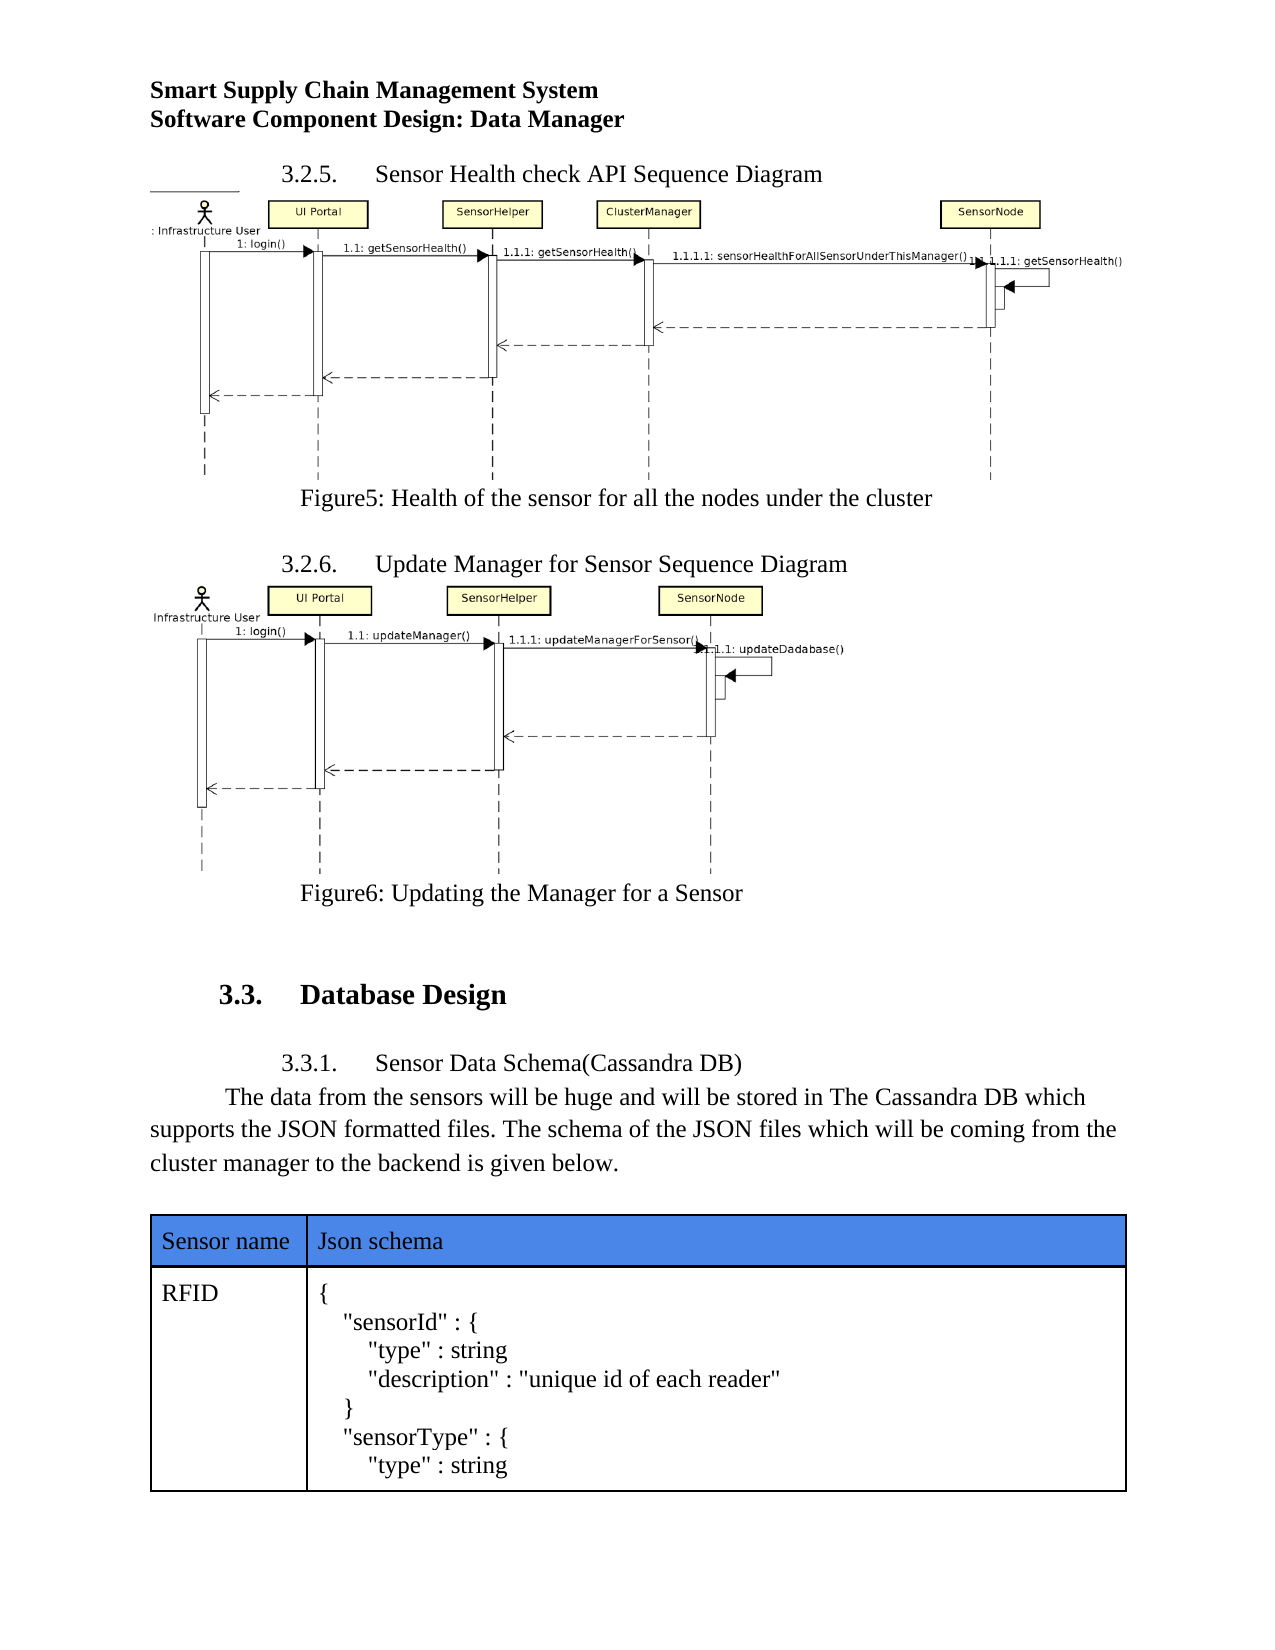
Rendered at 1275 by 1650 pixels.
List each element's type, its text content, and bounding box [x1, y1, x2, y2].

picture [150, 582, 851, 874]
table_header Sensor name [152, 1216, 306, 1265]
picture [150, 191, 1125, 480]
table_cell RFID [152, 1268, 306, 1489]
list Database Design [262, 977, 1125, 1011]
text Figure6: Updating the Manager for a Sensor [225, 878, 1125, 907]
text The data from the sensors will be huge and will be stored in The Cassandra DB which supports the JSON formatted files. The schema of the JSON files which will be coming from the cluster manager to the backend is given below. [150, 1082, 1125, 1176]
list Sensor Data Schema(Cassandra DB) [337, 1048, 1125, 1077]
text Figure5: Health of the sensor for all the nodes under the cluster [225, 483, 1125, 512]
list Update Manager for Sensor Sequence Diagram [337, 549, 1125, 578]
list Sensor Health check API Sequence Diagram [337, 159, 1125, 188]
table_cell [308, 1268, 1125, 1489]
table_header Json schema [308, 1216, 1125, 1265]
